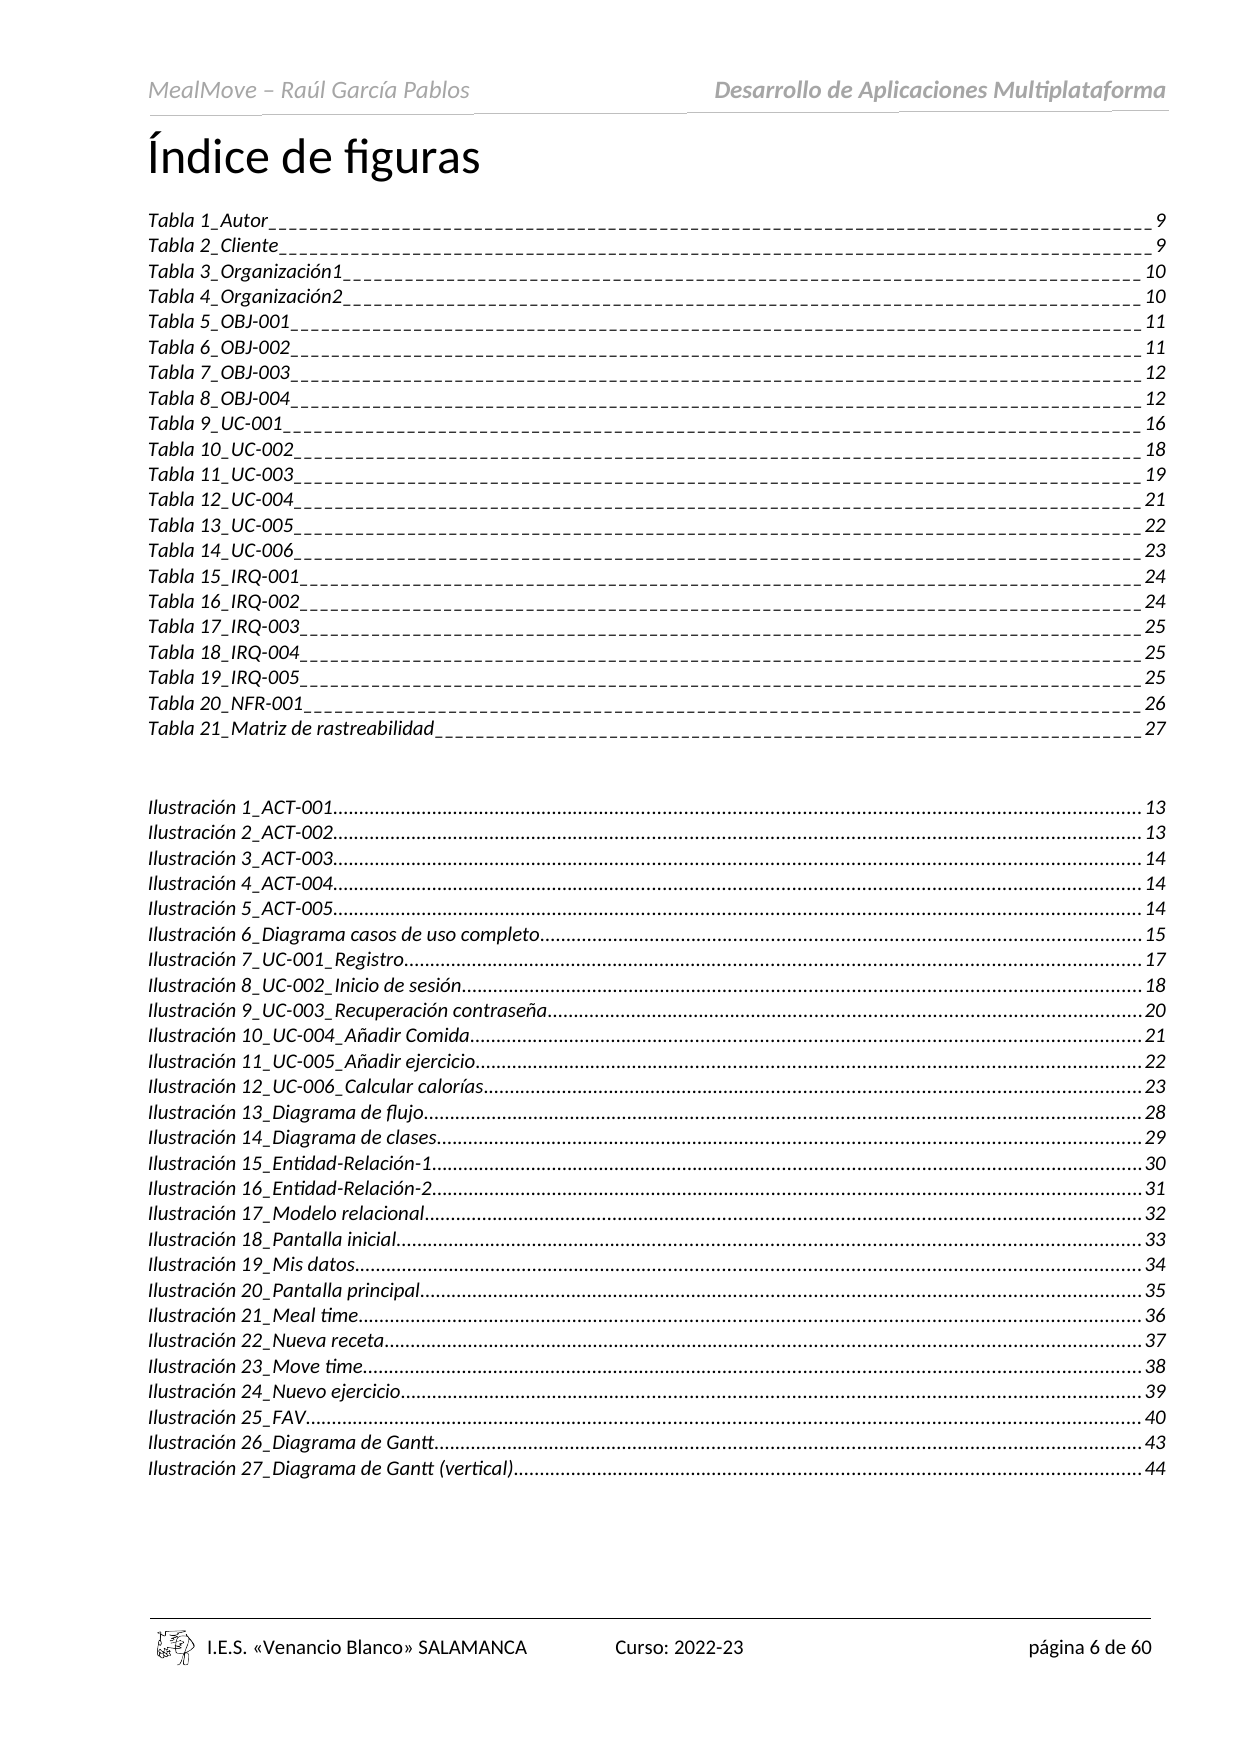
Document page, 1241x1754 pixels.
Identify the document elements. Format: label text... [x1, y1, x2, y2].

text Ilustración 1_ACT-001 13 [148, 794, 1166, 819]
text Tabla 7_OBJ-003 12 [148, 359, 1166, 385]
text Ilustración 6_Diagrama casos de uso completo 15 [148, 921, 1166, 946]
text Ilustración 18_Pantalla inicial 33 [148, 1226, 1166, 1251]
text Ilustración 14_Diagrama de clases 29 [148, 1124, 1166, 1150]
text Tabla 6_OBJ-002 11 [148, 334, 1166, 359]
text Tabla 9_UC-001 16 [148, 410, 1166, 436]
text Tabla 1_Autor 9 [148, 207, 1166, 232]
text Ilustración 22_Nueva receta 37 [148, 1328, 1166, 1353]
text Tabla 15_IRQ-001 24 [148, 563, 1166, 588]
text Tabla 20_NFR-001 26 [148, 690, 1166, 715]
text Ilustración 26_Diagrama de Gantt 43 [148, 1429, 1166, 1455]
text Ilustración 3_ACT-003 14 [148, 845, 1166, 870]
text Tabla 3_Organización1 10 [148, 258, 1166, 283]
text Tabla 4_Organización2 10 [148, 283, 1166, 309]
text Tabla 13_UC-005 22 [148, 512, 1166, 537]
text Ilustración 20_Pantalla principal 35 [148, 1277, 1166, 1302]
text Tabla 17_IRQ-003 25 [148, 614, 1166, 639]
text Ilustración 23_Move time 38 [148, 1353, 1166, 1378]
text Ilustración 19_Mis datos 34 [148, 1251, 1166, 1277]
text Ilustración 27_Diagrama de Gantt (vertical) 44 [148, 1455, 1166, 1480]
text Ilustración 4_ACT-004 14 [148, 870, 1166, 896]
text Ilustración 10_UC-004_Añadir Comida 21 [148, 1023, 1166, 1048]
text Ilustración 13_Diagrama de flujo 28 [148, 1099, 1166, 1124]
text Ilustración 25_FAV 40 [148, 1404, 1166, 1429]
text Tabla 10_UC-002 18 [148, 436, 1166, 461]
text Tabla 16_IRQ-002 24 [148, 588, 1166, 614]
text Tabla 14_UC-006 23 [148, 537, 1166, 563]
text Ilustración 12_UC-006_Calcular calorías 23 [148, 1073, 1166, 1099]
text Tabla 21_Matriz de rastreabilidad 27 [148, 715, 1166, 741]
text Ilustración 7_UC-001_Registro 17 [148, 946, 1166, 972]
subtitle Índice de figuras [148, 125, 1166, 186]
text Tabla 19_IRQ-005 25 [148, 664, 1166, 690]
text Ilustración 16_Entidad-Relación-2 31 [148, 1175, 1166, 1201]
text Ilustración 11_UC-005_Añadir ejercicio 22 [148, 1048, 1166, 1073]
text Ilustración 21_Meal time 36 [148, 1302, 1166, 1328]
text Tabla 5_OBJ-001 11 [148, 309, 1166, 334]
text Ilustración 8_UC-002_Inicio de sesión 18 [148, 972, 1166, 997]
picture [153, 1628, 198, 1670]
text Tabla 18_IRQ-004 25 [148, 639, 1166, 664]
text Tabla 2_Cliente 9 [148, 232, 1166, 258]
text Tabla 12_UC-004 21 [148, 487, 1166, 512]
text Ilustración 15_Entidad-Relación-1 30 [148, 1150, 1166, 1175]
text Tabla 8_OBJ-004 12 [148, 385, 1166, 410]
text Ilustración 9_UC-003_Recuperación contraseña 20 [148, 997, 1166, 1023]
text Ilustración 24_Nuevo ejercicio 39 [148, 1378, 1166, 1404]
text Ilustración 17_Modelo relacional 32 [148, 1201, 1166, 1226]
text Ilustración 5_ACT-005 14 [148, 896, 1166, 921]
text Tabla 11_UC-003 19 [148, 461, 1166, 487]
text Ilustración 2_ACT-002 13 [148, 819, 1166, 845]
